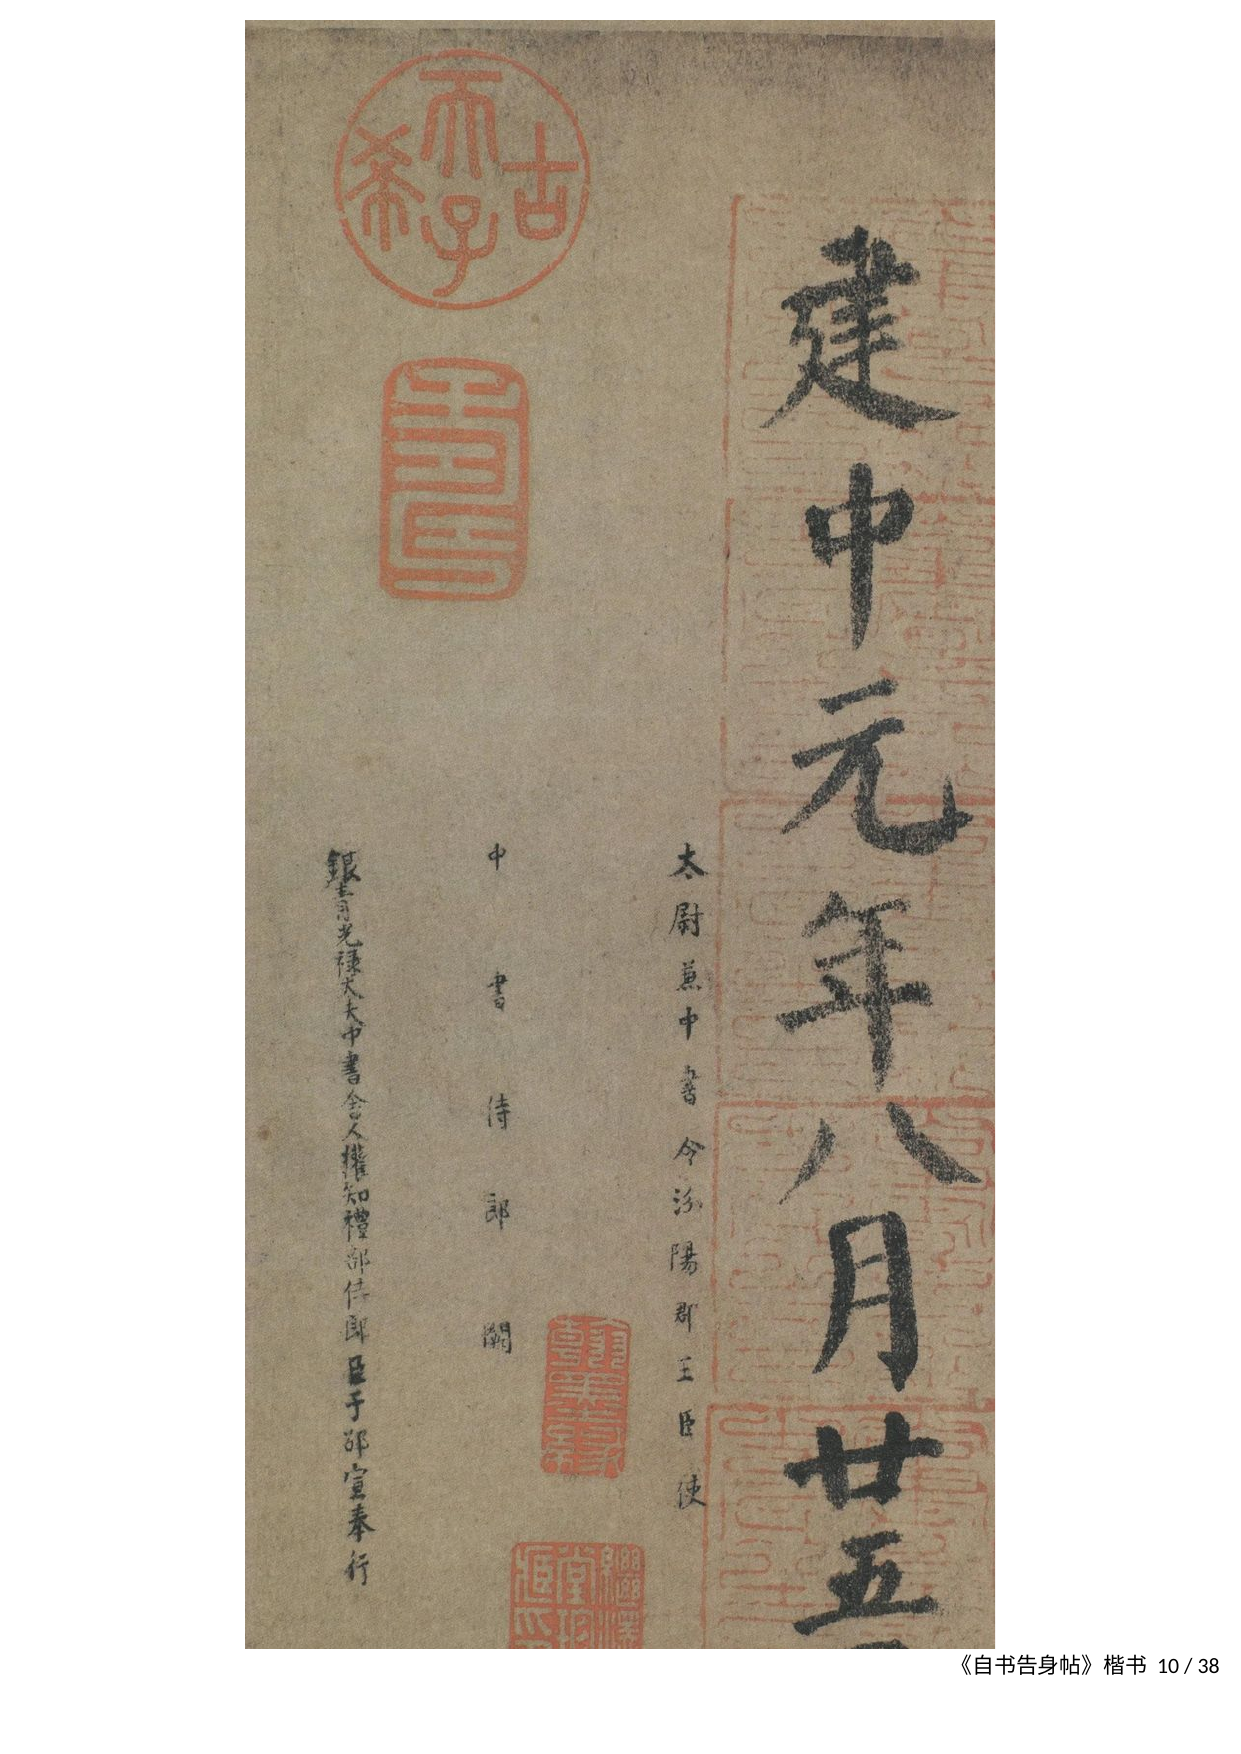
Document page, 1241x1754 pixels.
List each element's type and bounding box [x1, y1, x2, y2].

picture [245, 20, 996, 1649]
